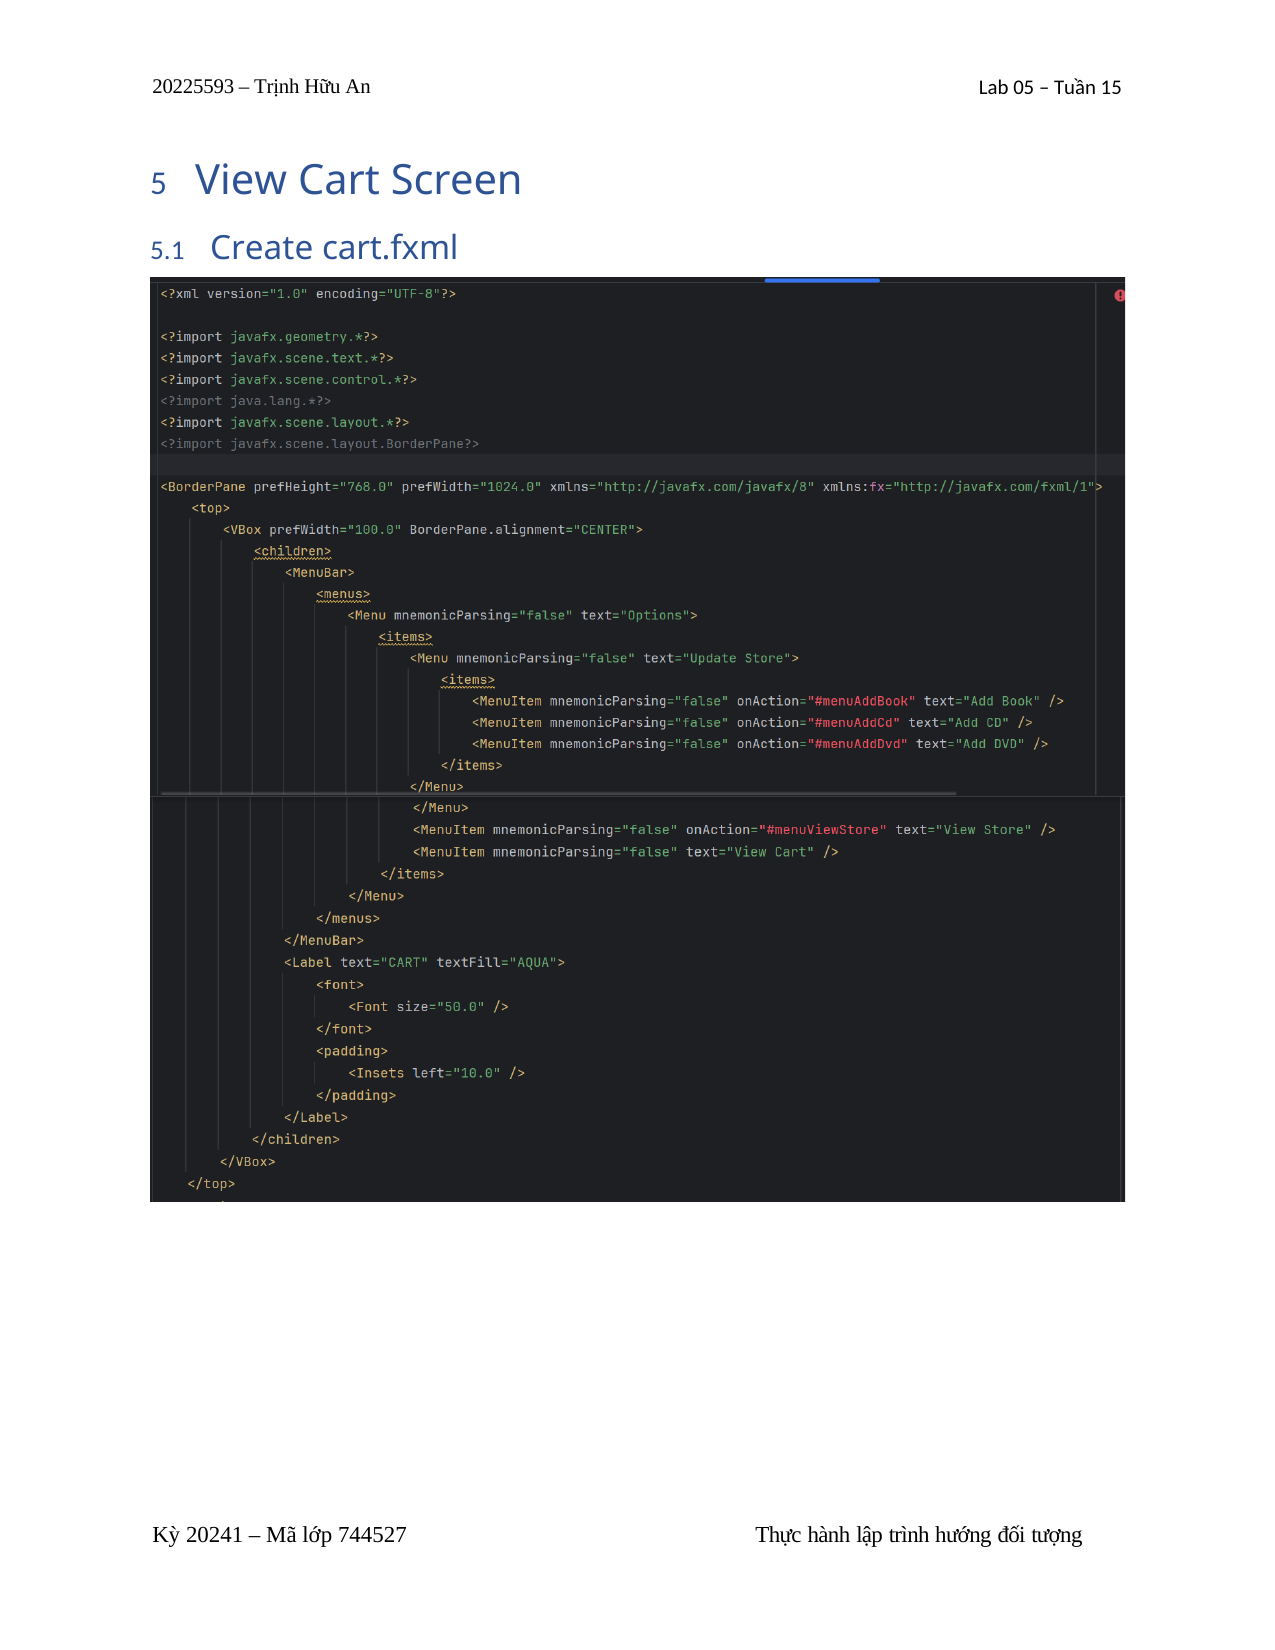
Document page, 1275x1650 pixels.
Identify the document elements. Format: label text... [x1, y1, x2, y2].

picture [150, 277, 1125, 1202]
subtitle View Cart Screen [150, 150, 1125, 207]
subtitle Create cart.fxml [150, 223, 1125, 269]
